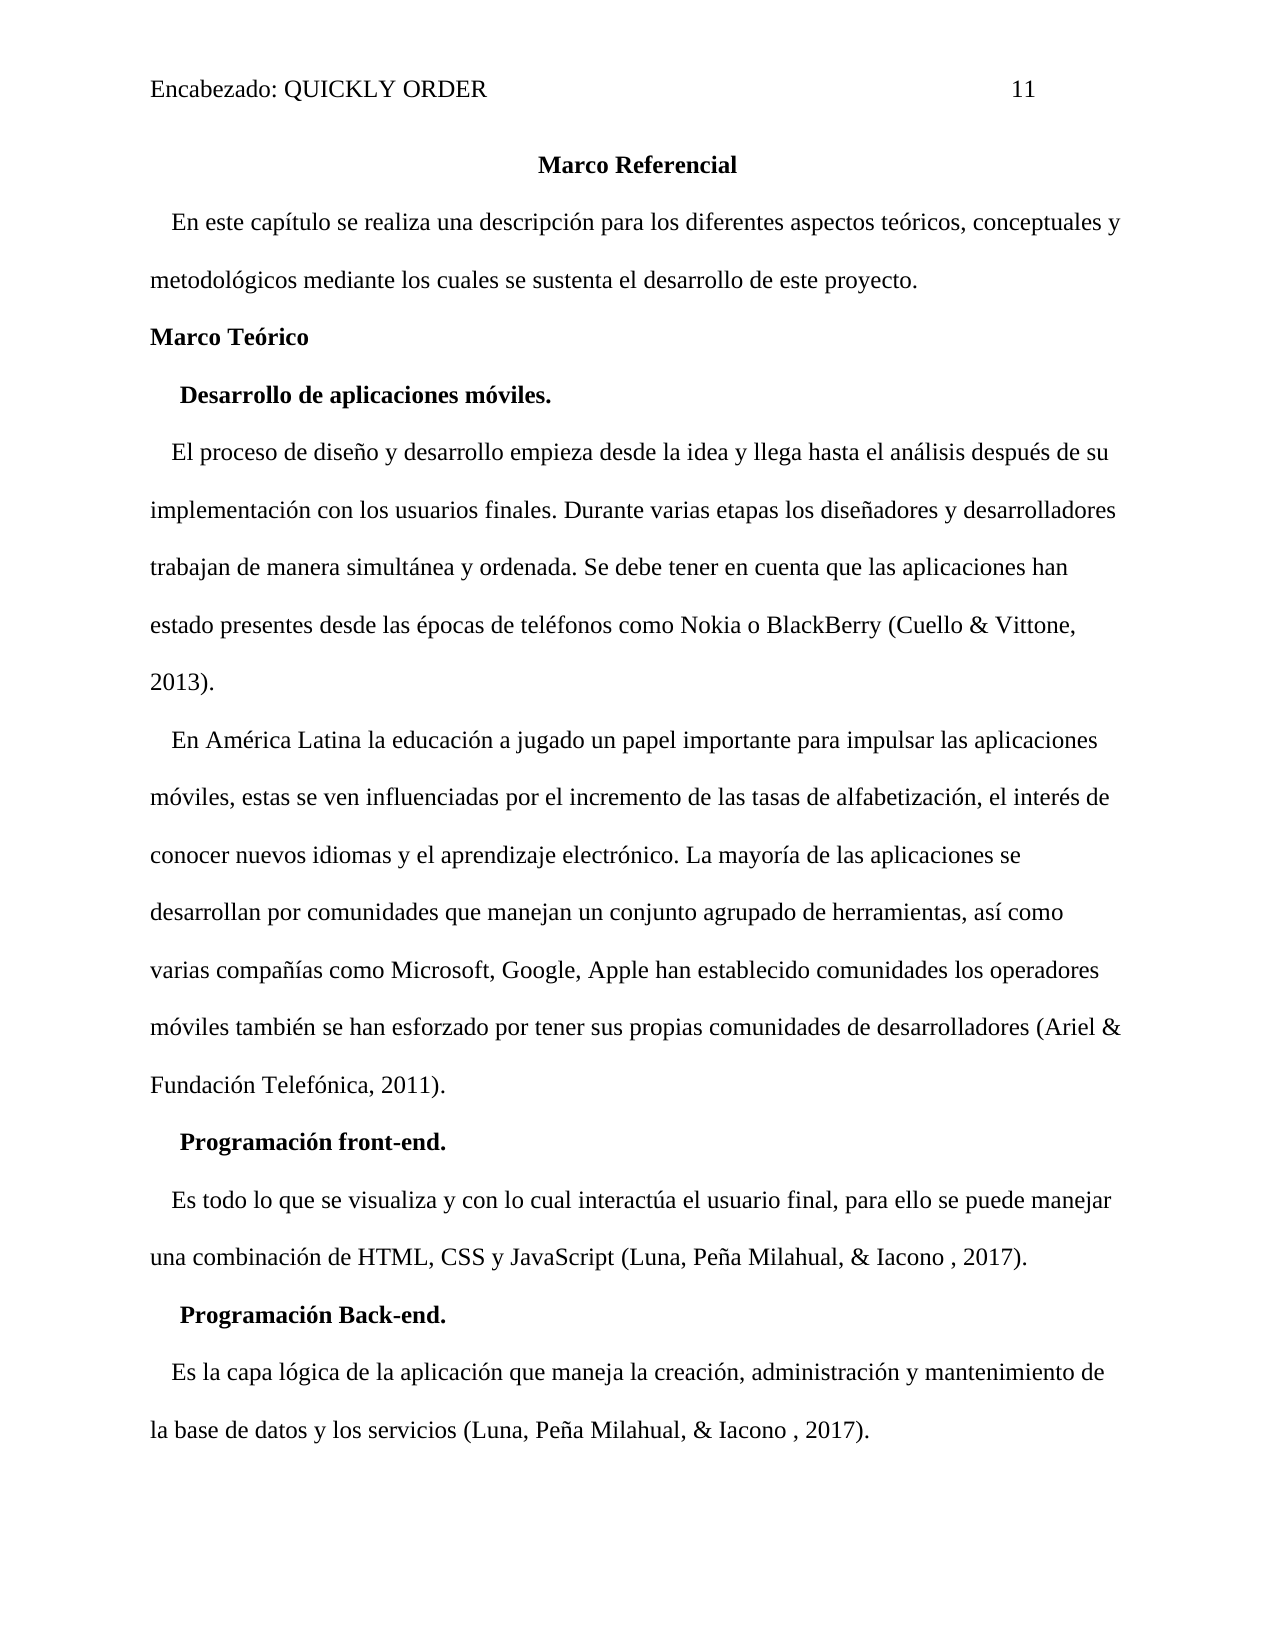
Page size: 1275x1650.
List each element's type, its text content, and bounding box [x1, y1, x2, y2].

subtitle Programación Back-end. [150, 1300, 1125, 1329]
text En este capítulo se realiza una descripción para los diferentes aspectos teóricos, conceptuales y metodológicos mediante los cuales se sustenta el desarrollo de este proyecto. [150, 207, 1125, 294]
text Es la capa lógica de la aplicación que maneja la creación, administración y mantenimiento de la base de datos y los servicios . [150, 1357, 1125, 1444]
subtitle Desarrollo de aplicaciones móviles. [150, 380, 1125, 409]
subtitle Programación front-end. [150, 1127, 1125, 1156]
text En América Latina la educación a jugado un papel importante para impulsar las aplicaciones móviles, estas se ven influenciadas por el incremento de las tasas de alfabetización, el interés de conocer nuevos idiomas y el aprendizaje electrónico. La mayoría de las aplicaciones se desarrollan por comunidades que manejan un conjunto agrupado de herramientas, así como varias compañías como Microsoft, Google, Apple han establecido comunidades los operadores móviles también se han esforzado por tener sus propias comunidades de desarrolladores . [150, 725, 1125, 1099]
text Es todo lo que se visualiza y con lo cual interactúa el usuario final, para ello se puede manejar una combinación de HTML, CSS y JavaScript . [150, 1185, 1125, 1271]
subtitle Marco Referencial [150, 150, 1125, 179]
subtitle Marco Teórico [150, 322, 1125, 351]
text El proceso de diseño y desarrollo empieza desde la idea y llega hasta el análisis después de su implementación con los usuarios finales. Durante varias etapas los diseñadores y desarrolladores trabajan de manera simultánea y ordenada. Se debe tener en cuenta que las aplicaciones han estado presentes desde las épocas de teléfonos como Nokia o BlackBerry . [150, 437, 1125, 696]
